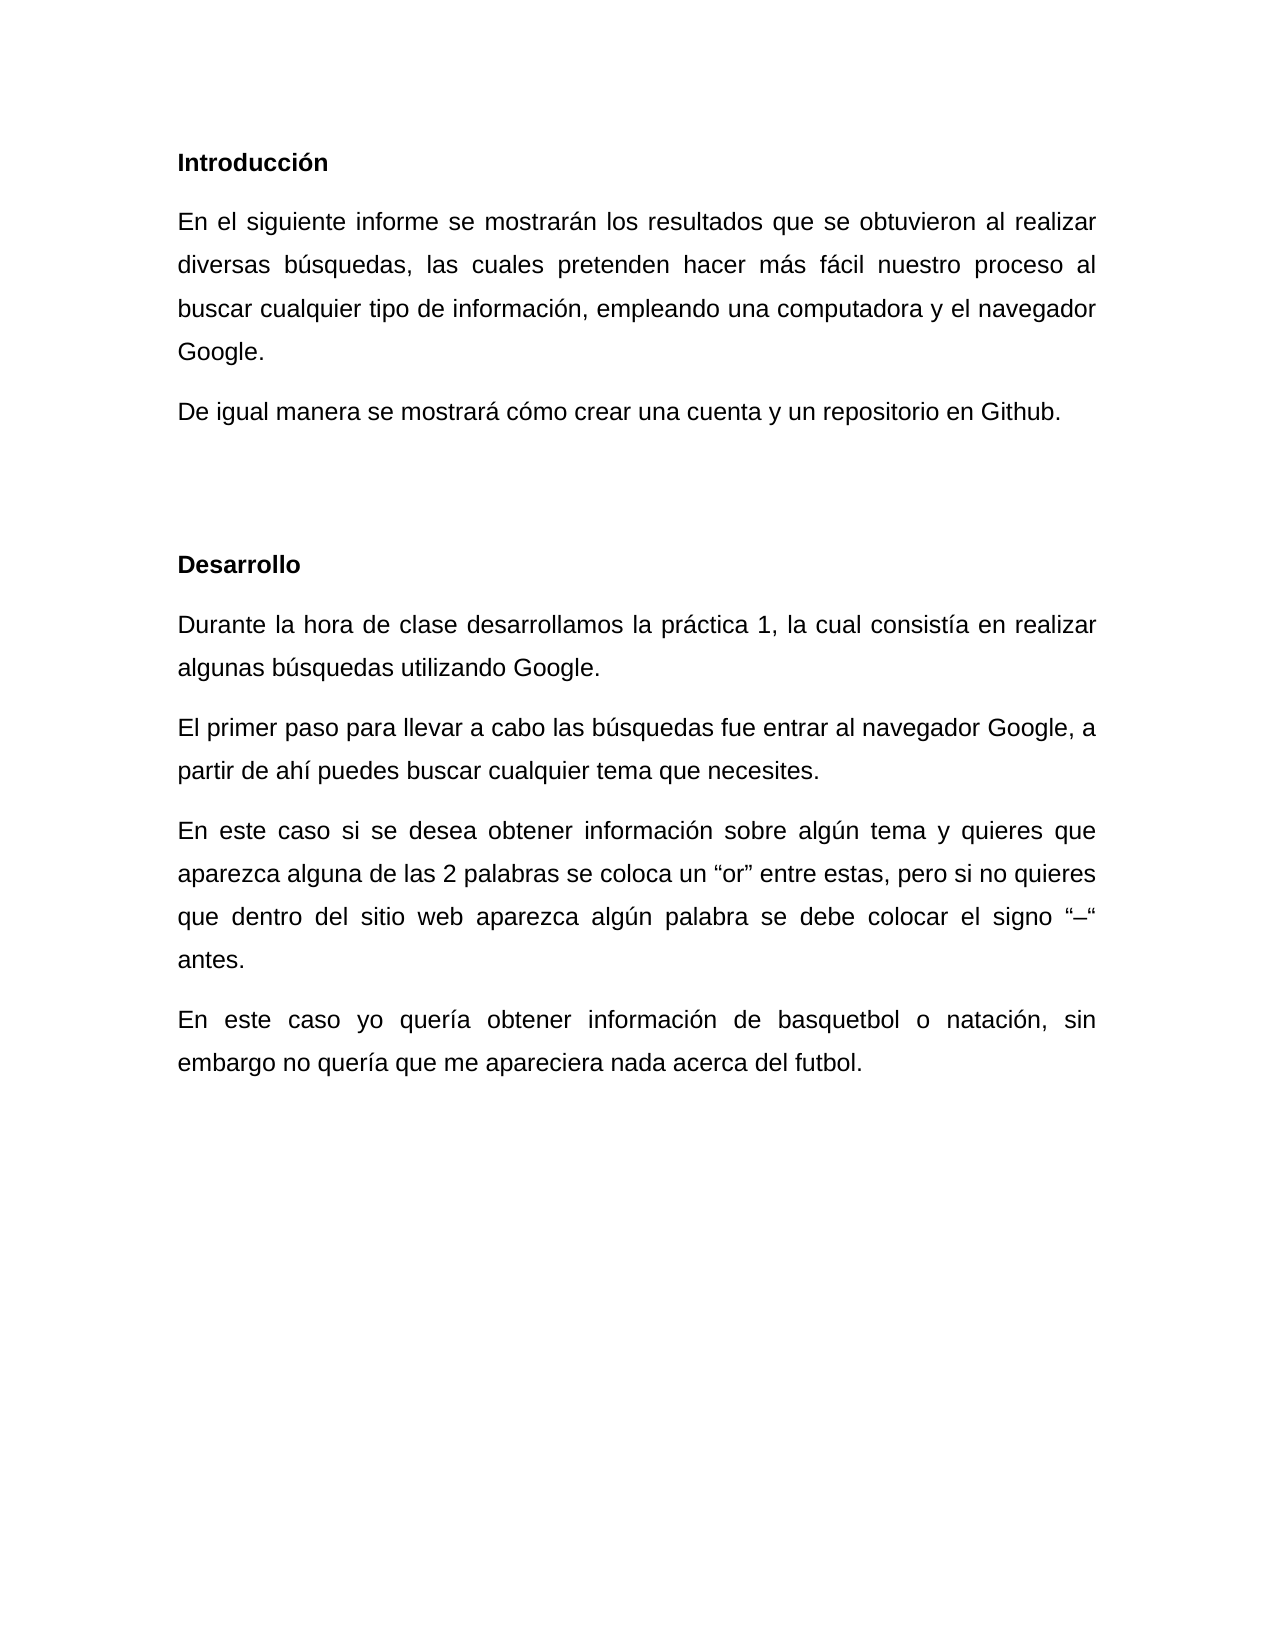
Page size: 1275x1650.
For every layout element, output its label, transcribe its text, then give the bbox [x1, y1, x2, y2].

text El primer paso para llevar a cabo las búsquedas fue entrar al navegador Google, a partir de ahí puedes buscar cualquier tema que necesites. [177, 713, 1098, 785]
text En este caso si se desea obtener información sobre algún tema y quieres que aparezca alguna de las 2 palabras se coloca un “or” entre estas, pero si no quieres que dentro del sitio web aparezca algún palabra se debe colocar el signo “–“ antes. [177, 816, 1098, 974]
text En el siguiente informe se mostrarán los resultados que se obtuvieron al realizar diversas búsquedas, las cuales pretenden hacer más fácil nuestro proceso al buscar cualquier tipo de información, empleando una computadora y el navegador Google. [177, 207, 1098, 366]
text Desarrollo [177, 550, 1098, 579]
text En este caso yo quería obtener información de basquetbol o natación, sin embargo no quería que me apareciera nada acerca del futbol. [177, 1005, 1098, 1077]
text De igual manera se mostrará cómo crear una cuenta y un repositorio en Github. [177, 397, 1098, 425]
text Introducción [177, 148, 1098, 176]
text Durante la hora de clase desarrollamos la práctica 1, la cual consistía en realizar algunas búsquedas utilizando Google. [177, 610, 1098, 682]
